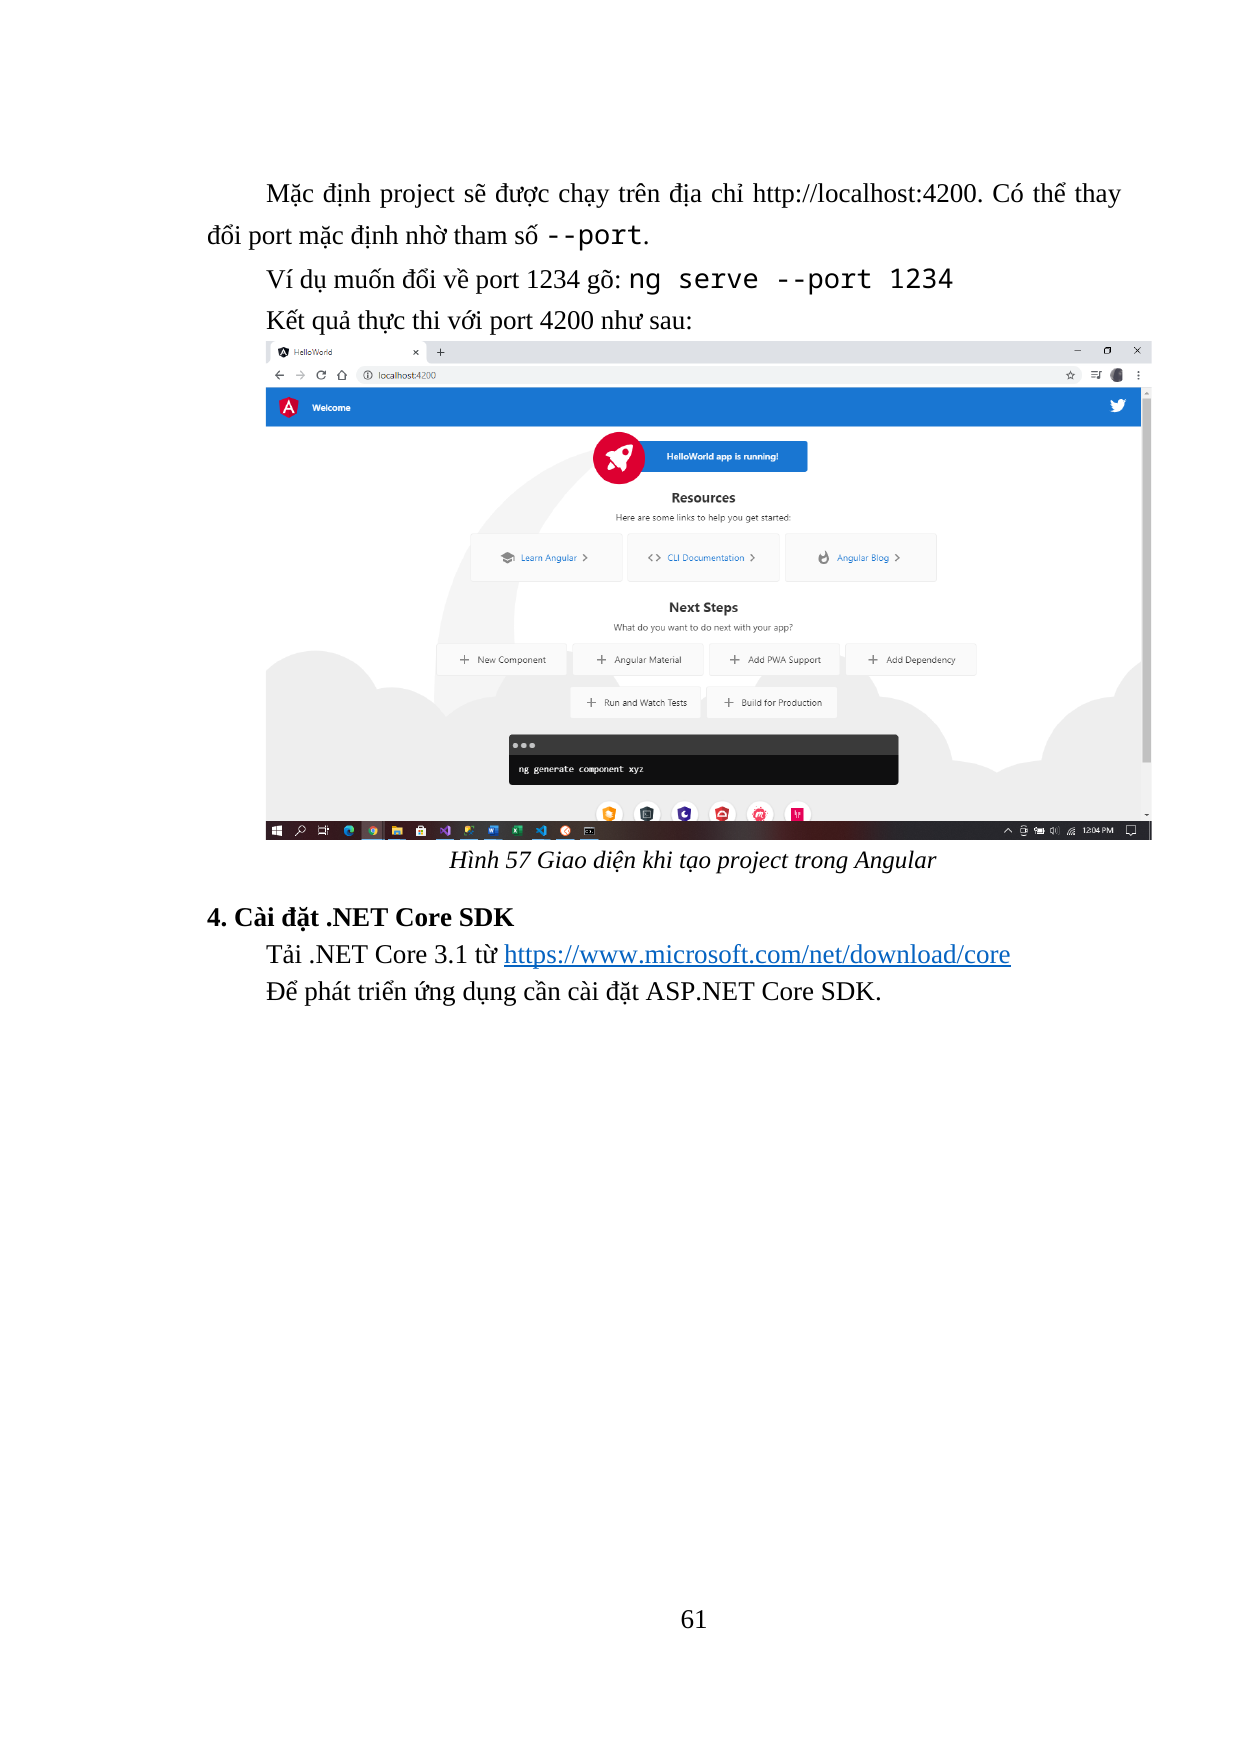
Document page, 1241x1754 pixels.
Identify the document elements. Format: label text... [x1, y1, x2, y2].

text Để phát triển ứng dụng cần cài đặt ASP.NET Core SDK. [207, 975, 1122, 1007]
subtitle 4. Cài đặt .NET Core SDK [207, 901, 1122, 932]
text Mặc định project sẽ được chạy trên địa chỉ http://localhost:4200. Có thể thay đổi port mặc định nhờ tham số --port. [207, 177, 1122, 252]
text Hình 57 Giao diện khi tạo project trong Angular [207, 846, 1122, 874]
picture [265, 341, 1152, 840]
text Ví dụ muốn đổi về port 1234 gõ: ng serve --port 1234 [207, 260, 1122, 297]
text Kết quả thực thi với port 4200 như sau: [207, 304, 1122, 335]
text Tải .NET Core 3.1 từ https://www.microsoft.com/net/download/core [207, 938, 1122, 969]
